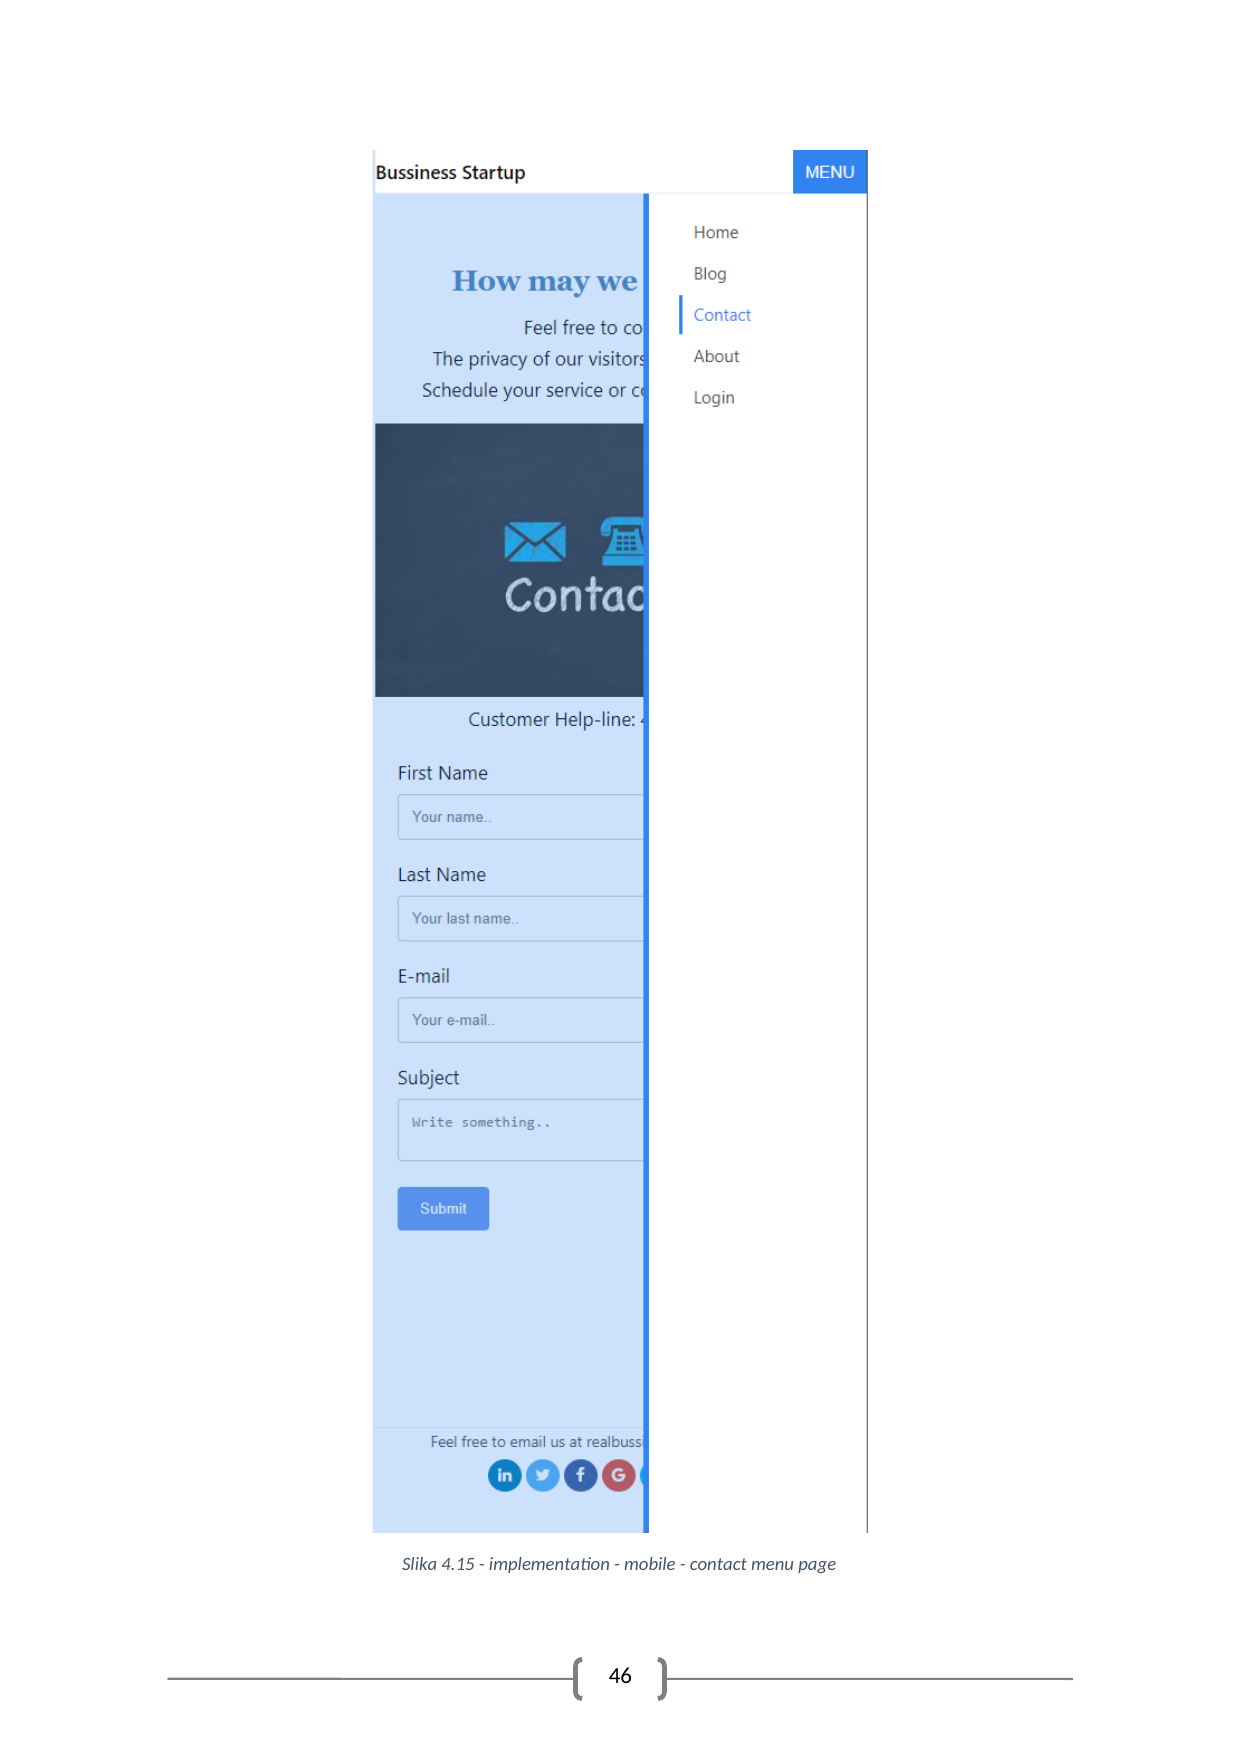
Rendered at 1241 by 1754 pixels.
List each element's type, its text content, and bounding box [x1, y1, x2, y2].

picture [372, 150, 868, 1533]
